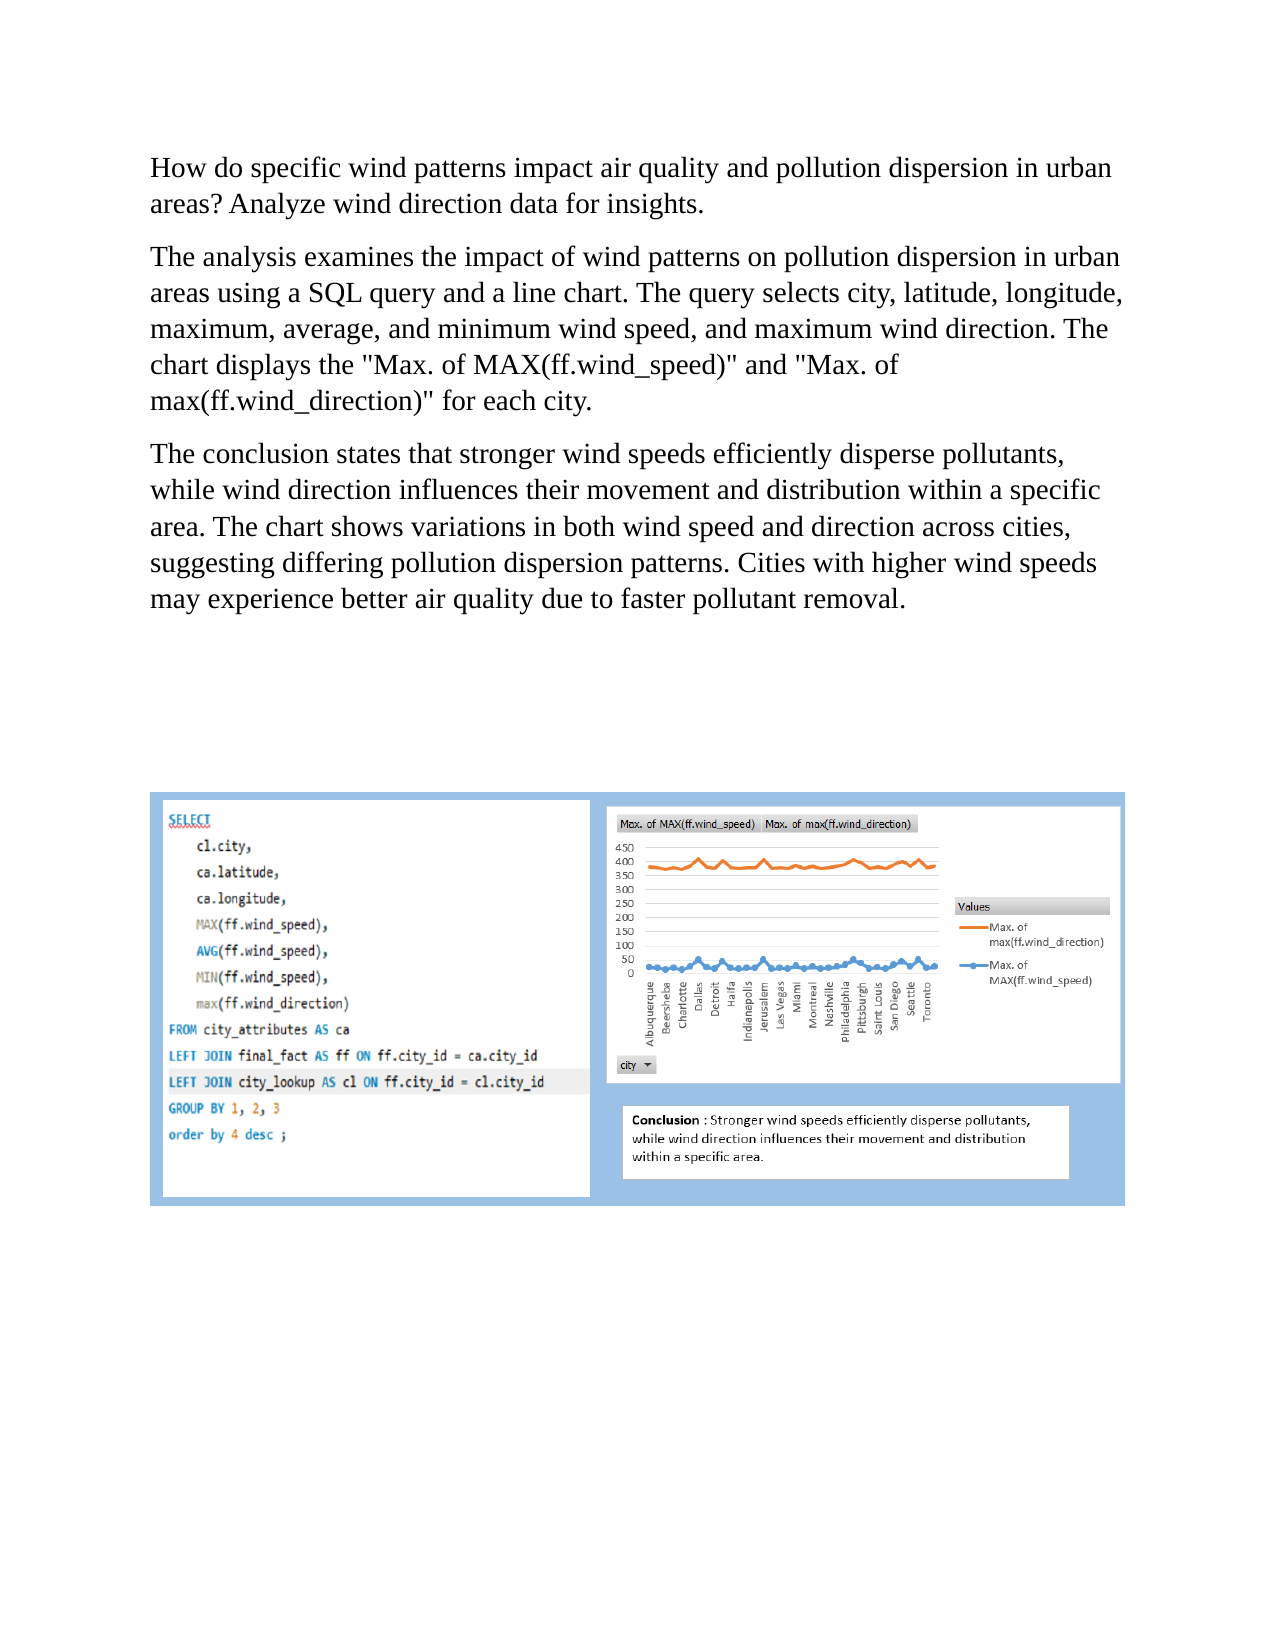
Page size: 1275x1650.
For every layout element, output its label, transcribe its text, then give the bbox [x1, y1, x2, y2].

text How do specific wind patterns impact air quality and pollution dispersion in urban areas? Analyze wind direction data for insights. [150, 150, 1125, 220]
text The conclusion states that stronger wind speeds efficiently disperse pollutants, while wind direction influences their movement and distribution within a specific area. The chart shows variations in both wind speed and direction across cities, suggesting differing pollution dispersion patterns. Cities with higher wind speeds may experience better air quality due to faster pollutant removal. [150, 436, 1125, 614]
picture [150, 792, 1125, 1206]
text The analysis examines the impact of wind patterns on pollution dispersion in urban areas using a SQL query and a line chart. The query selects city, latitude, longitude, maximum, average, and minimum wind speed, and maximum wind direction. The chart displays the "Max. of MAX(ff.wind_speed)" and "Max. of max(ff.wind_direction)" for each city. [150, 239, 1125, 417]
